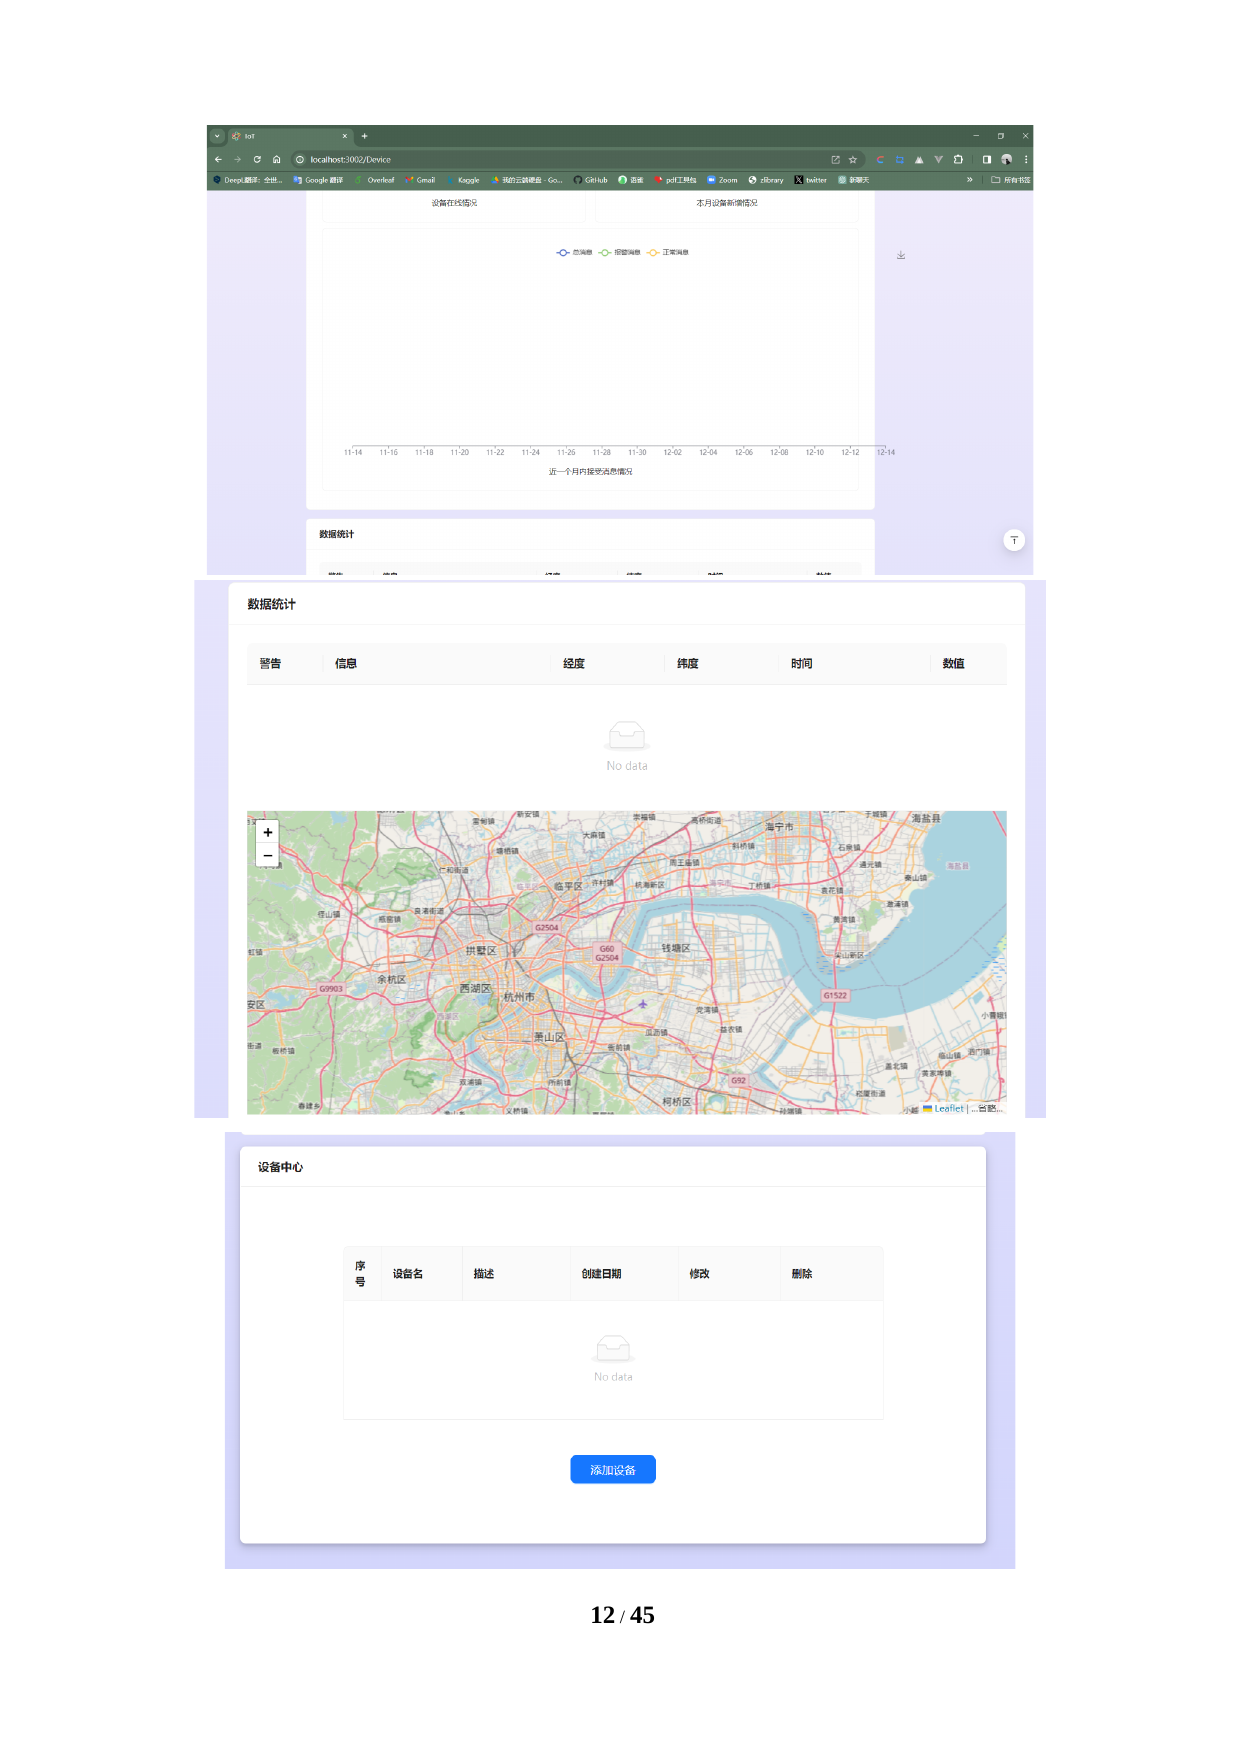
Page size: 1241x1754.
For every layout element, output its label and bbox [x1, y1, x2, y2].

picture [206, 125, 1034, 575]
picture [194, 580, 1046, 1118]
picture [224, 1132, 1016, 1569]
